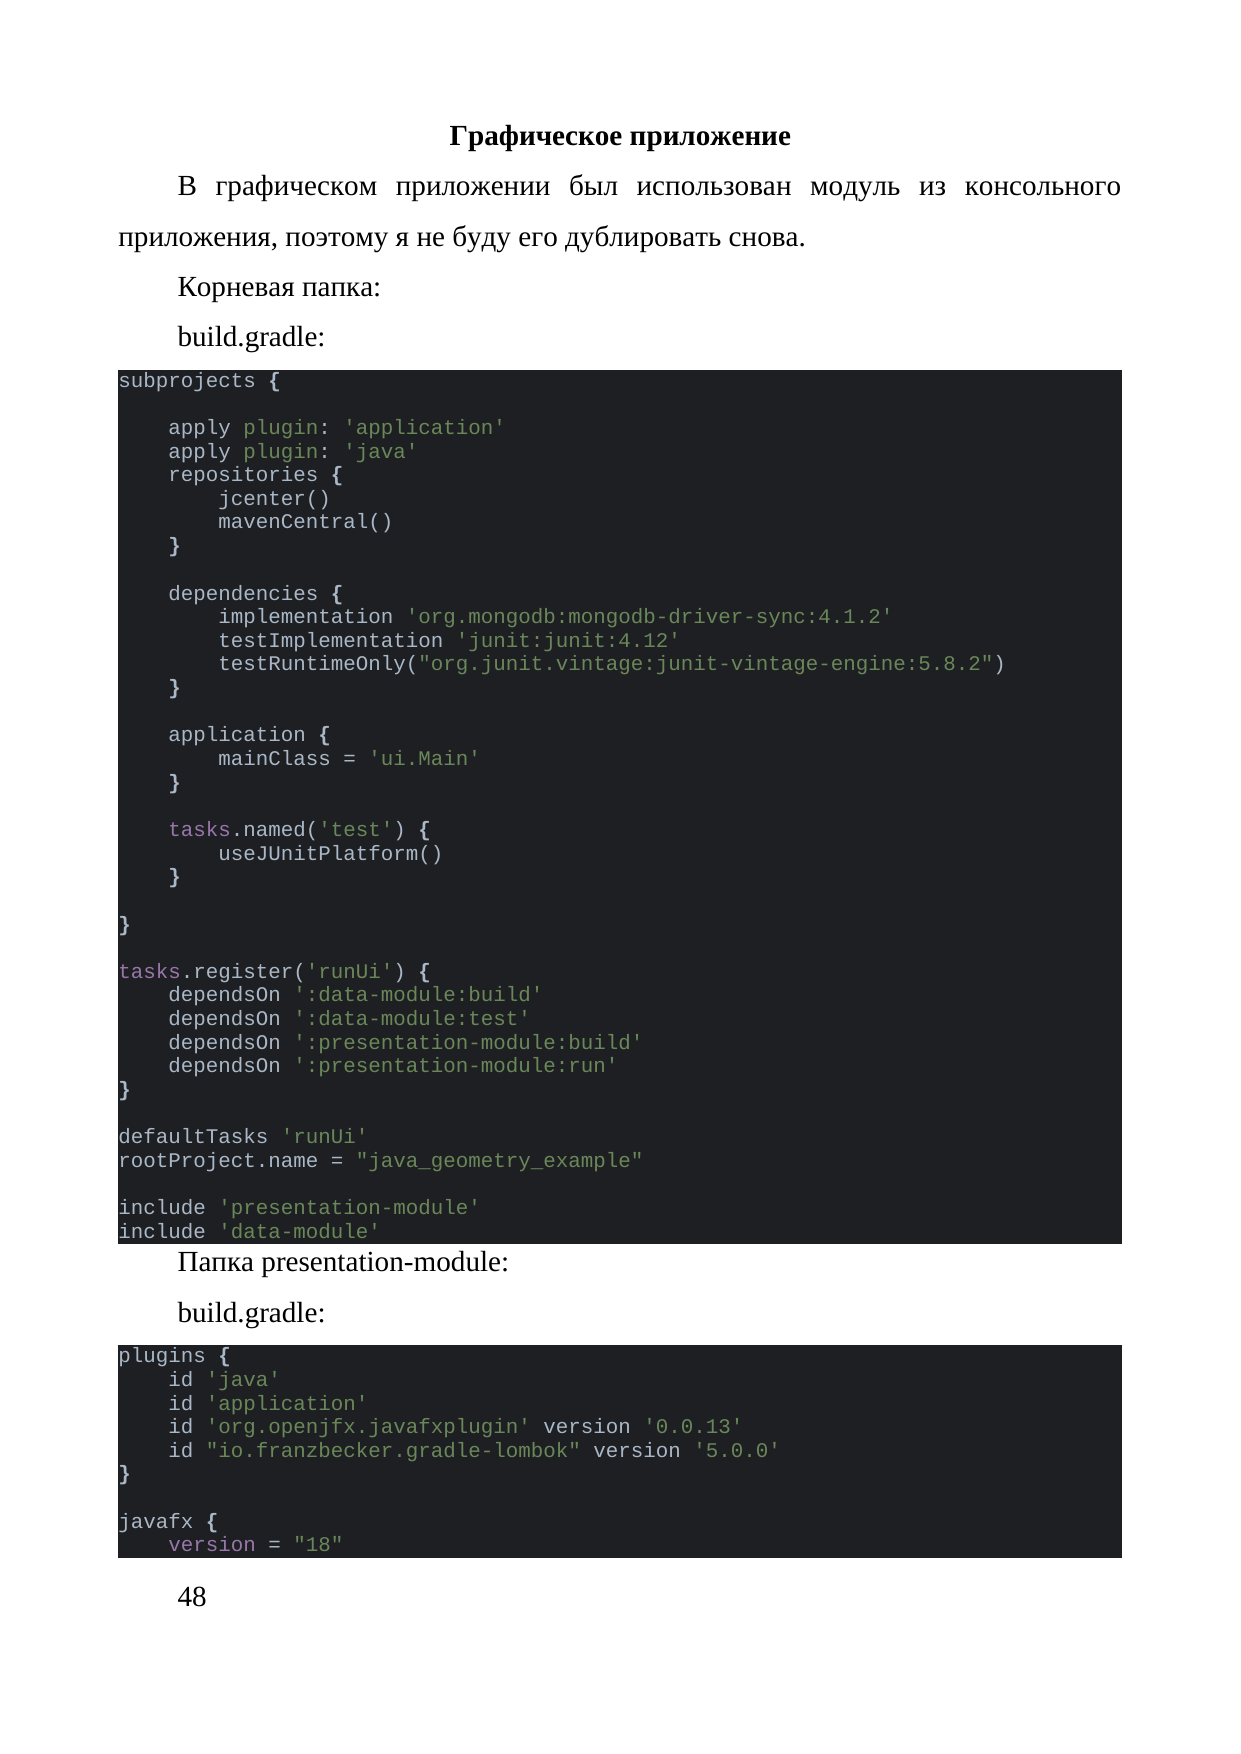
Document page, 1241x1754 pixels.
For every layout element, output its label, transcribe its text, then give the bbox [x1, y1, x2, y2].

subtitle Графическое приложение [118, 118, 1122, 152]
text Папка presentation-module: [118, 1244, 1122, 1278]
text Корневая папка: [118, 269, 1122, 303]
text build.gradle: [118, 1295, 1122, 1328]
text rootProject.name = "java_geometry_example" include 'presentation-module' include 'data-module' [118, 1150, 1122, 1244]
text subprojects { apply plugin: 'application' apply plugin: 'java' repositories { jcenter() mavenCentral() } dependencies { implementation 'org.mongodb:mongodb-driver-sync:4.1.2' testImplementation 'junit:junit:4.12' testRuntimeOnly("org.junit.vintage:junit-vintage-engine:5.8.2") } application { mainClass = 'ui.Main' } tasks.named('test') { useJUnitPlatform() } } tasks.register('runUi') { dependsOn ':data-module:build' dependsOn ':data-module:test' dependsOn ':presentation-module:build' dependsOn ':presentation-module:run' } defaultTasks 'runUi' [118, 370, 1122, 1150]
text В графическом приложении был использован модуль из консольного приложения, поэтому я не буду его дублировать снова. [118, 168, 1122, 252]
text build.gradle: [118, 319, 1122, 353]
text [118, 1345, 1122, 1558]
